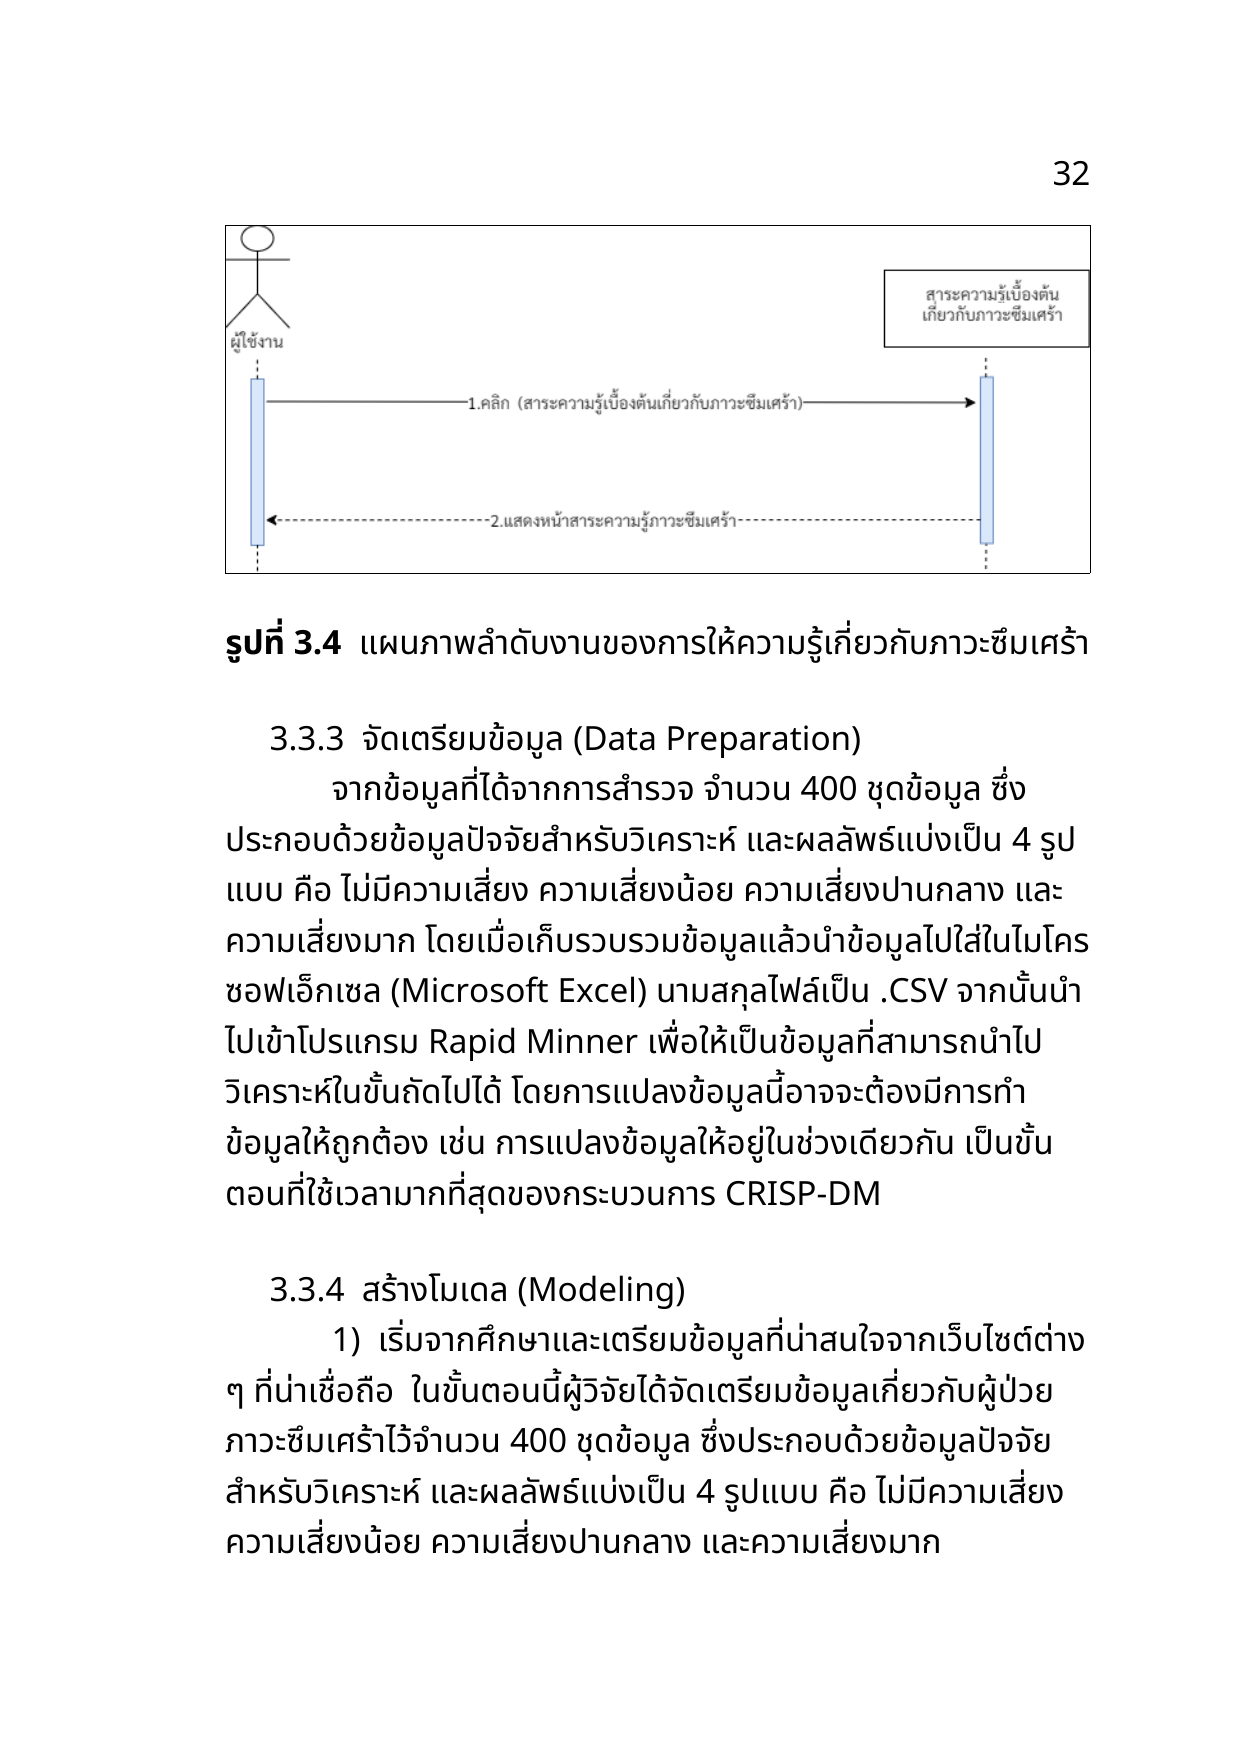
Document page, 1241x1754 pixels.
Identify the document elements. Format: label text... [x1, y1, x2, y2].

text 1) เริ่มจากศึกษาและเตรียมข้อมูลที่น่าสนใจจากเว็บไซต์ต่าง ๆ ที่น่าเชื่อถือ ในขั้นตอนนี้ผู้วิจัยได้จัดเตรียมข้อมูลเกี่ยวกับผู้ป่วยภาวะซึมเศร้าไว้จำนวน 400 ชุดข้อมูล ซึ่งประกอบด้วยข้อมูลปัจจัยสำหรับวิเคราะห์ และผลลัพธ์แบ่งเป็น 4 รูปแบบ คือ ไม่มีความเสี่ยง ความเสี่ยงน้อย ความเสี่ยงปานกลาง และความเสี่ยงมาก [225, 1316, 1090, 1569]
text 3.3.4 สร้างโมเดล (Modeling) [225, 1265, 1090, 1316]
picture [226, 226, 1090, 573]
text 3.3.3 จัดเตรียมข้อมูล (Data Preparation) [225, 714, 1090, 765]
text รูปที่ 3.4 แผนภาพลำดับงานของการให้ความรู้เกี่ยวกับภาวะซึมเศร้า [225, 618, 1090, 669]
text จากข้อมูลที่ได้จากการสำรวจ จำนวน 400 ชุดข้อมูล ซึ่งประกอบด้วยข้อมูลปัจจัยสำหรับวิเคราะห์ และผลลัพธ์แบ่งเป็น 4 รูปแบบ คือ ไม่มีความเสี่ยง ความเสี่ยงน้อย ความเสี่ยงปานกลาง และความเสี่ยงมาก โดยเมื่อเก็บรวบรวมข้อมูลแล้วนำข้อมูลไปใส่ในไมโครซอฟเอ็กเซล (Microsoft Excel) นามสกุลไฟล์เป็น .CSV จากนั้นนำไปเข้าโปรแกรม Rapid Minner เพื่อให้เป็นข้อมูลที่สามารถนำไปวิเคราะห์ในขั้นถัดไปได้ โดยการแปลงข้อมูลนี้อาจจะต้องมีการทำข้อมูลให้ถูกต้อง เช่น การแปลงข้อมูลให้อยู่ในช่วงเดียวกัน เป็นขั้นตอนที่ใช้เวลามากที่สุดของกระบวนการ CRISP-DM [225, 765, 1090, 1220]
